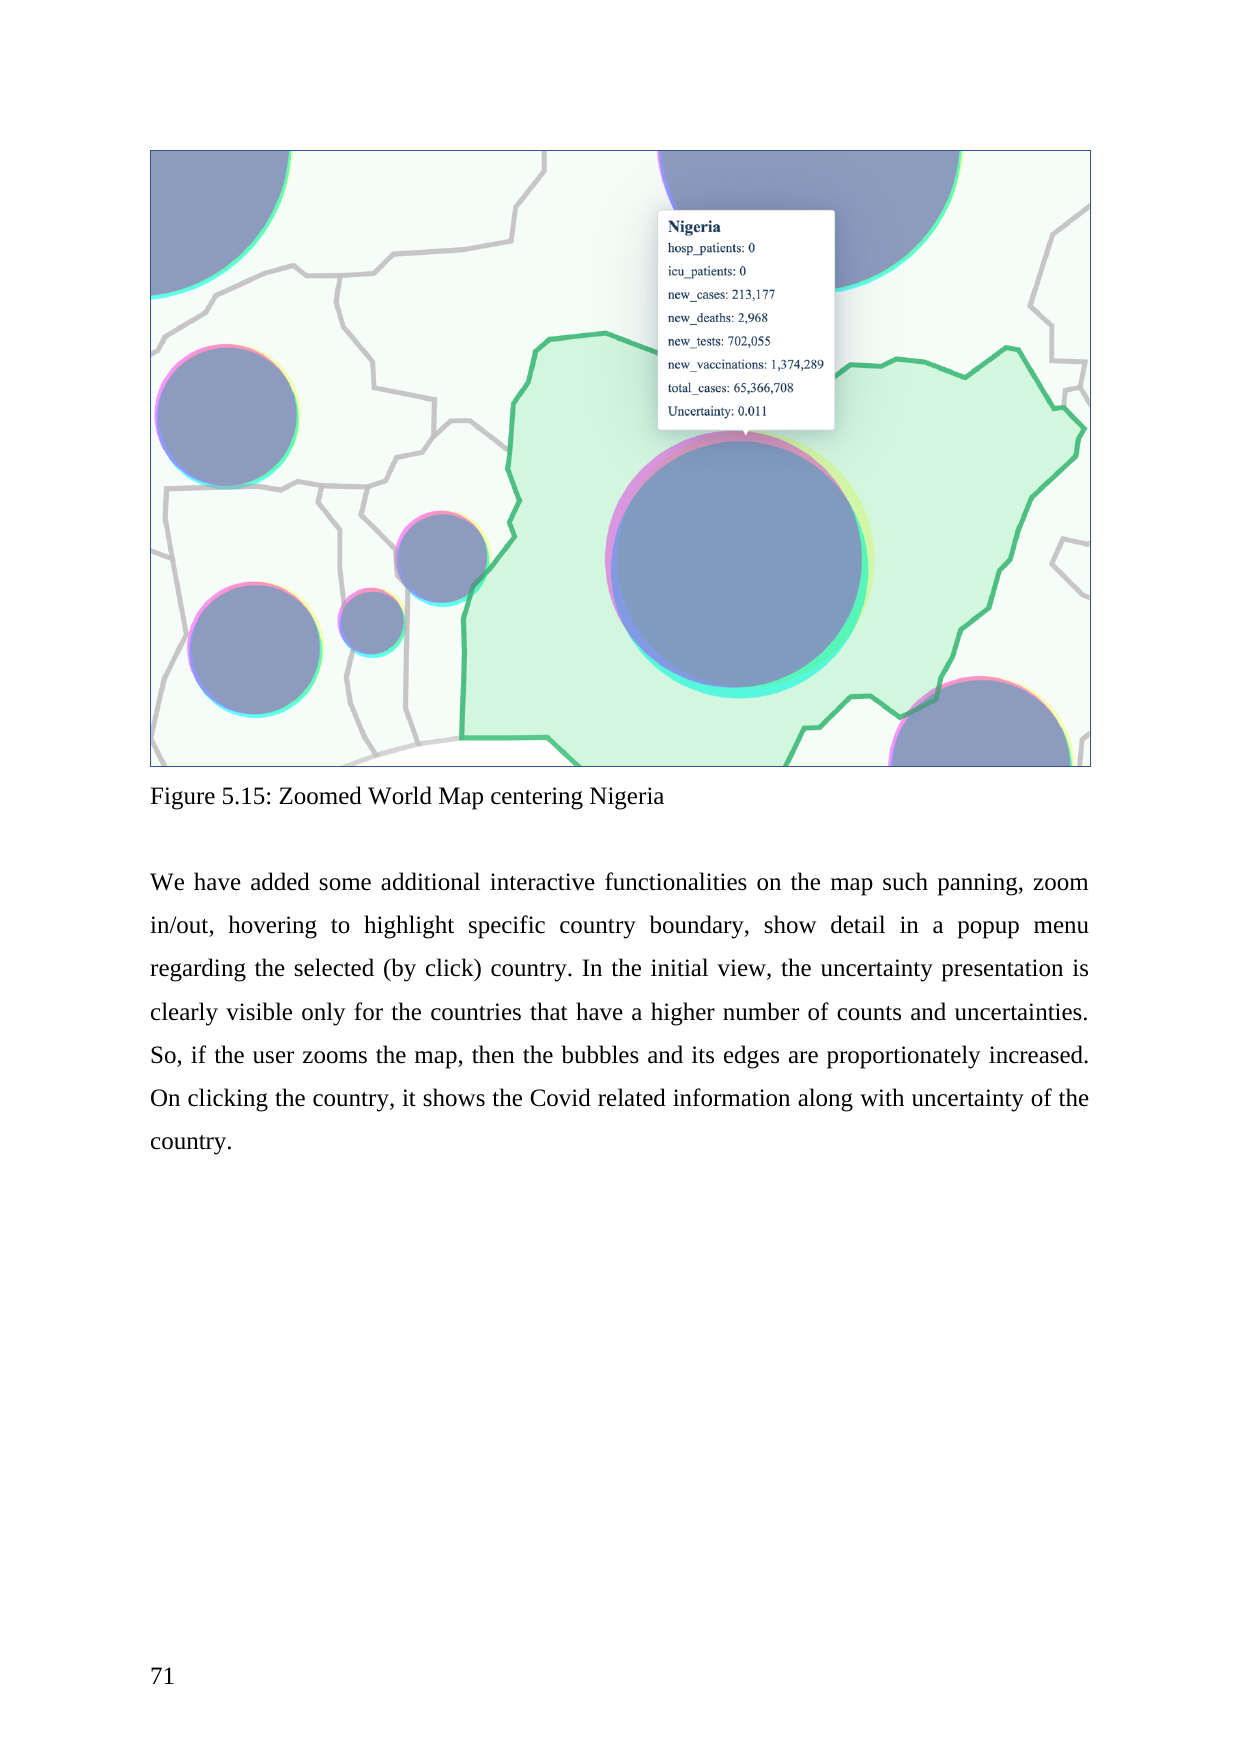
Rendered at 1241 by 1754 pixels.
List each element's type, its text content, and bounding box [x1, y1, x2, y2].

picture [151, 151, 1090, 766]
text Figure 5.15: Zoomed World Map centering Nigeria [150, 781, 1090, 810]
text We have added some additional interactive functionalities on the map such panning, zoom in/out, hovering to highlight specific country boundary, show detail in a popup menu regarding the selected (by click) country. In the initial view, the uncertainty presentation is clearly visible only for the countries that have a higher number of counts and uncertainties. So, if the user zooms the map, then the bubbles and its edges are proportionately increased. On clicking the country, it shows the Covid related information along with uncertainty of the country. [150, 867, 1090, 1155]
